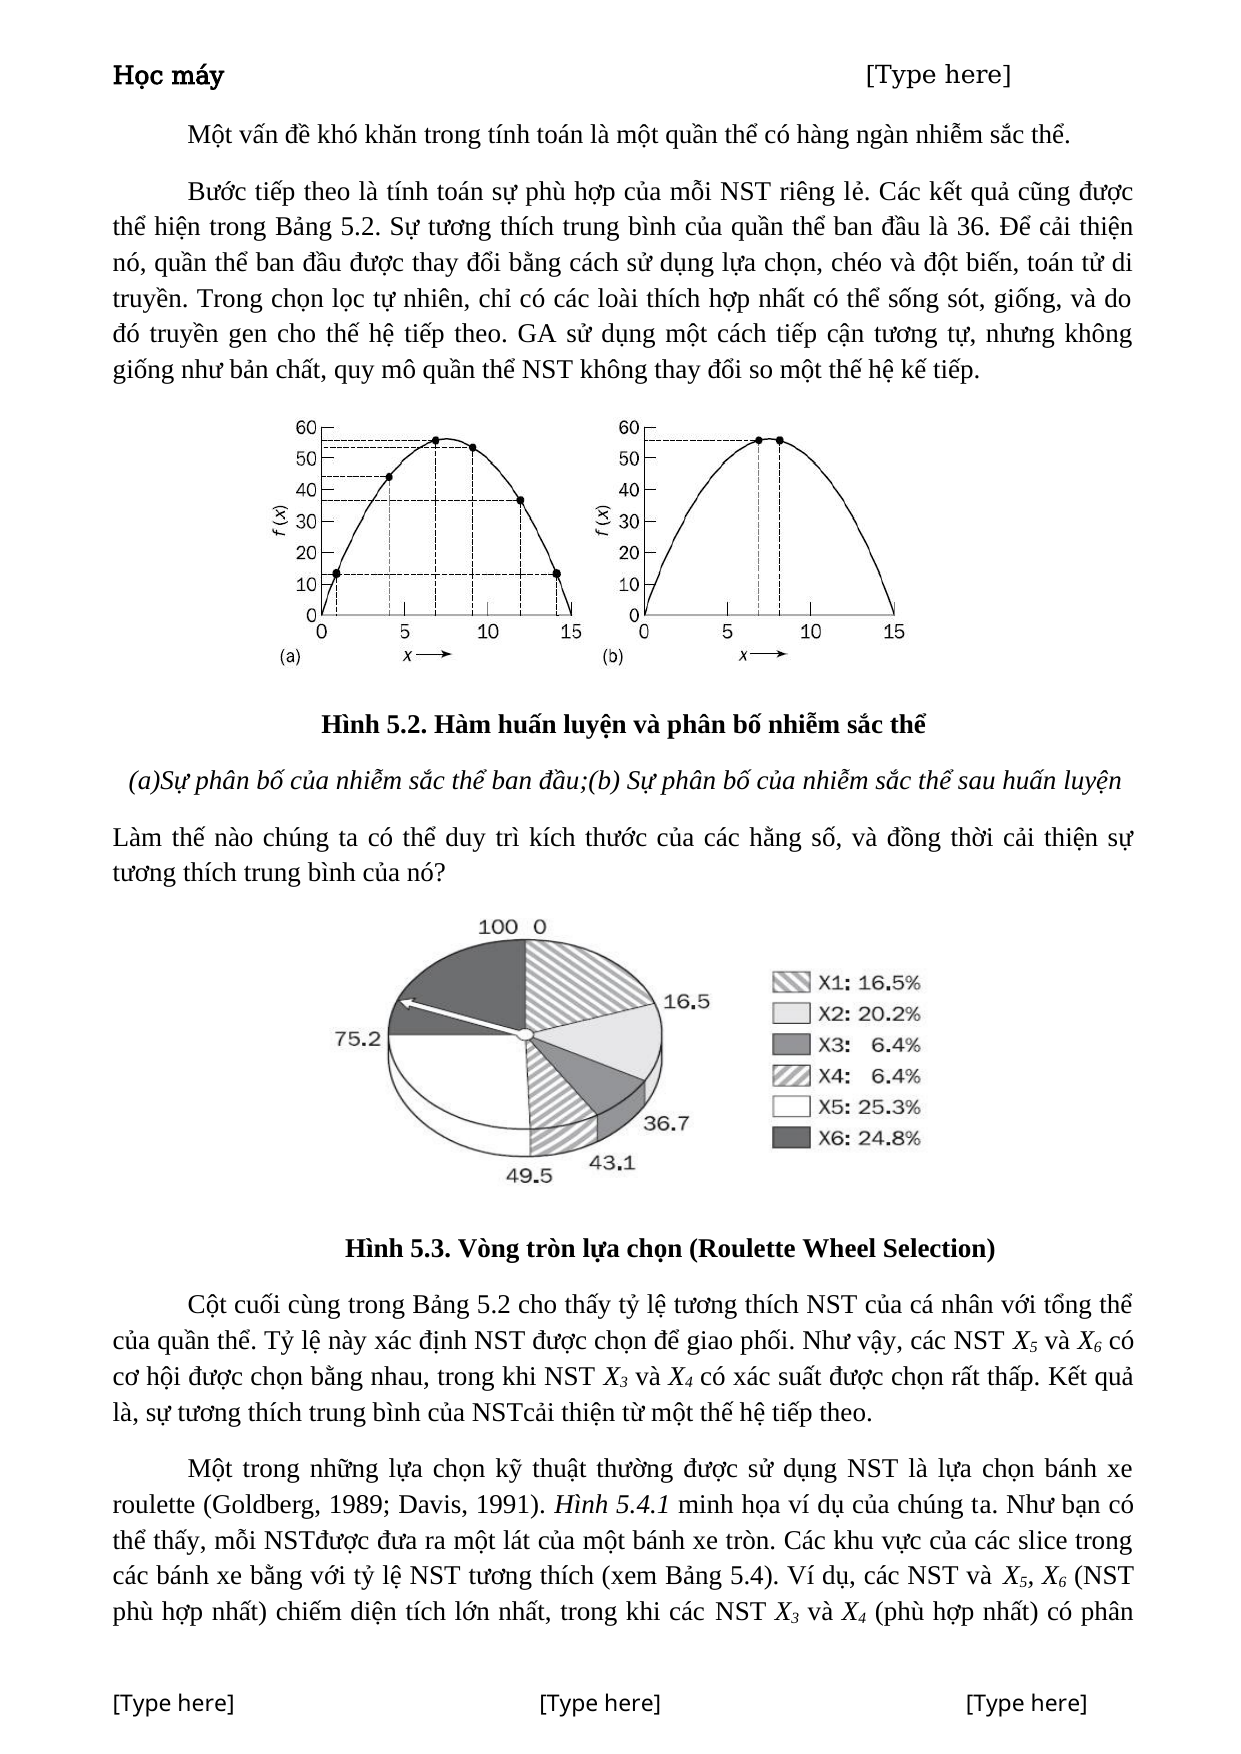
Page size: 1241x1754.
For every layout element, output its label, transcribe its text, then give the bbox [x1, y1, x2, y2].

text Bước tiếp theo là tính toán sự phù hợp của mỗi NST riêng lẻ. Các kết quả cũng được thể hiện trong Bảng 5.2. Sự tương thích trung bình của quần thể ban đầu là 36. Để cải thiện nó, quần thể ban đầu được thay đổi bằng cách sử dụng lựa chọn, chéo và đột biến, toán tử di truyền. Trong chọn lọc tự nhiên, chỉ có các loài thích hợp nhất có thể sống sót, giống, và do đó truyền gen cho thế hệ tiếp theo. GA sử dụng một cách tiếp cận tương tự, nhưng không giống như bản chất, quy mô quần thể NST không thay đổi so một thế hệ kế tiếp. [112, 175, 1134, 384]
text Hình 5.2. Hàm huấn luyện và phân bố nhiễm sắc thể [112, 708, 1134, 739]
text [112, 1452, 1134, 1626]
text Cột cuối cùng trong Bảng 5.2 cho thấy tỷ lệ tương thích NST của cá nhân với tổng thể của quần thể. Tỷ lệ này xác định NST được chọn để giao phối. Như vậy, các NST X5 và X6 có cơ hội được chọn bằng nhau, trong khi NST X3 và X4 có xác suất được chọn rất thấp. Kết quả là, sự tương thích trung bình của NSTcải thiện từ một thế hệ tiếp theo. [112, 1288, 1134, 1427]
picture [319, 913, 979, 1207]
text Làm thế nào chúng ta có thể duy trì kích thước của các hằng số, và đồng thời cải thiện sự tương thích trung bình của nó? [112, 821, 1134, 888]
text (a)Sự phân bố của nhiễm sắc thể ban đầu;(b) Sự phân bố của nhiễm sắc thể sau huấn luyện [112, 764, 1134, 795]
text Một vấn đề khó khăn trong tính toán là một quần thể có hàng ngàn nhiễm sắc thể. [112, 118, 1134, 149]
text Hình 5.3. Vòng tròn lựa chọn (Roulette Wheel Selection) [206, 1232, 1134, 1263]
picture [217, 410, 968, 683]
